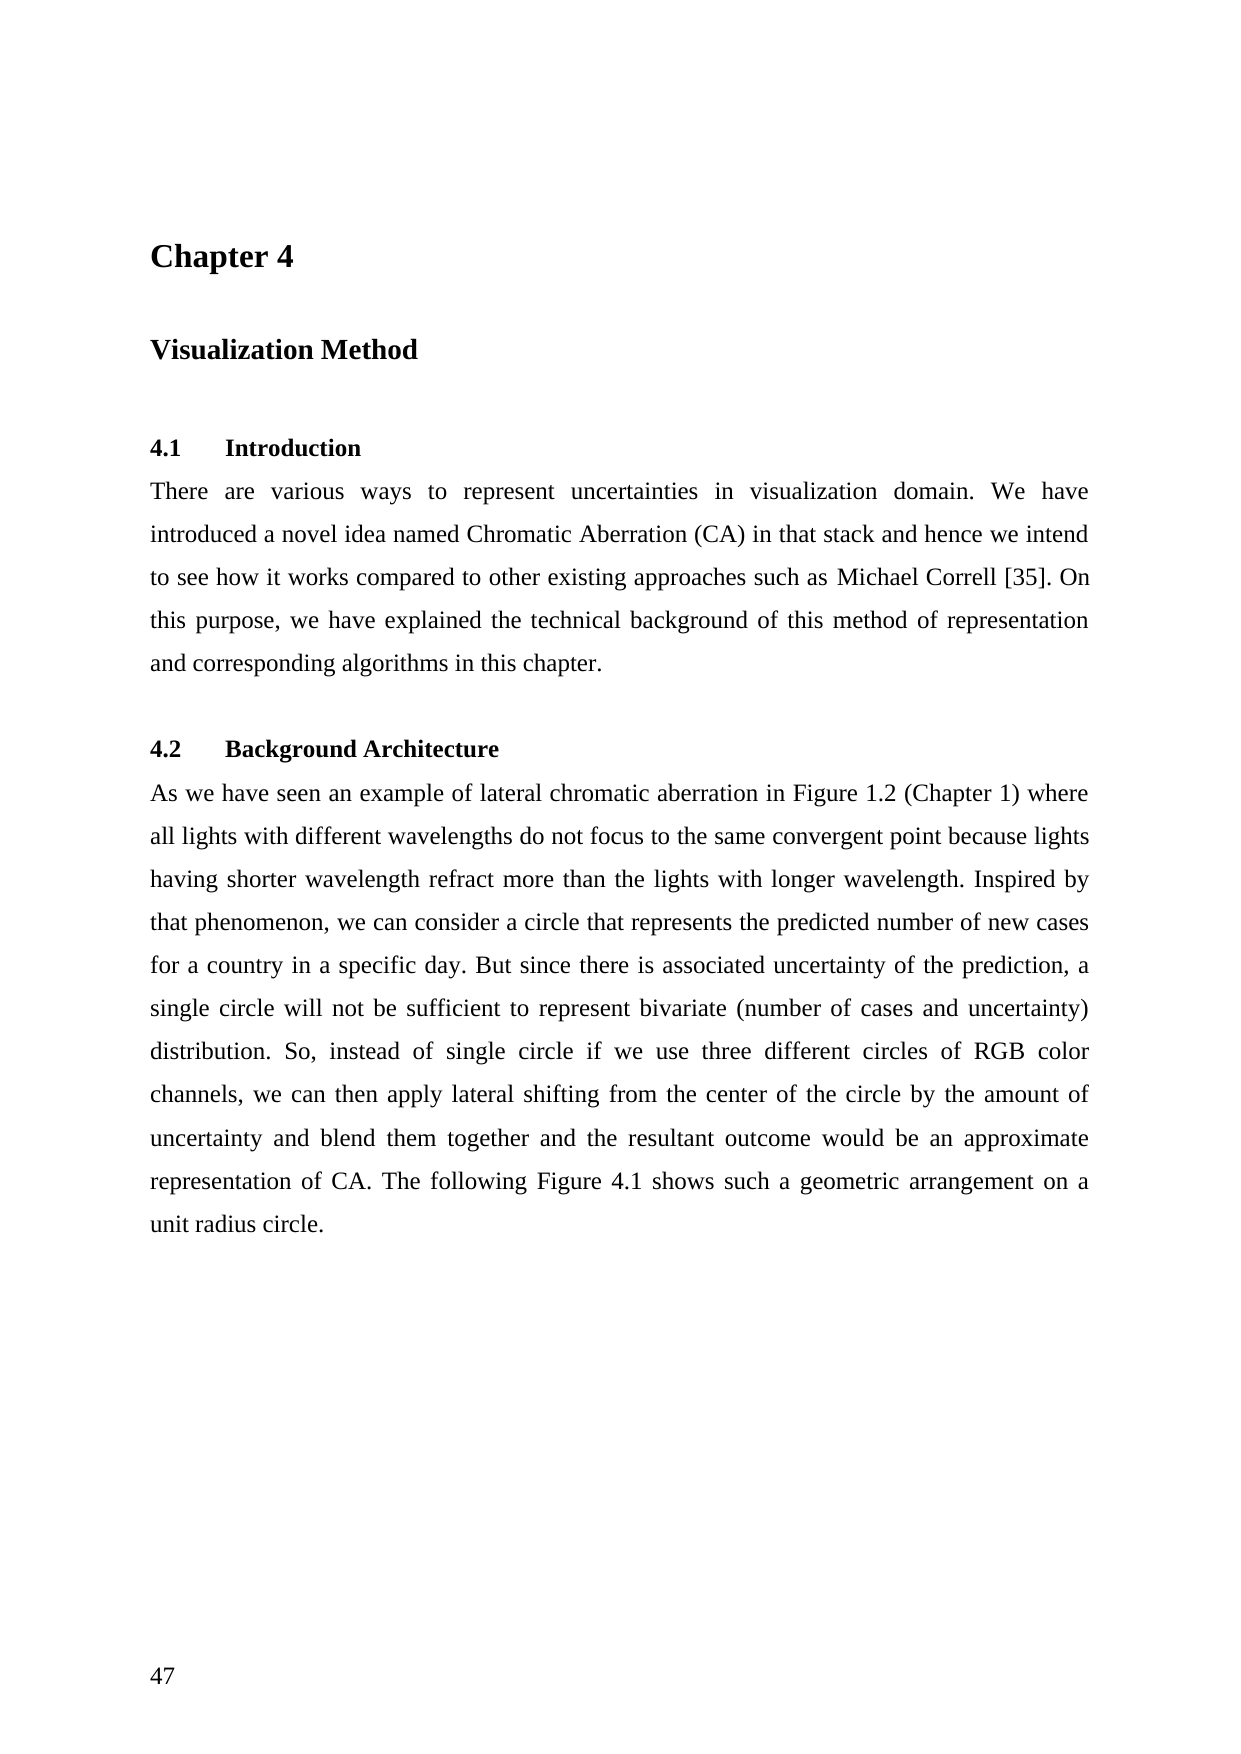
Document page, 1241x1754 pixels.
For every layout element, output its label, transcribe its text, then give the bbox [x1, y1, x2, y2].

text Visualization Method [150, 332, 1090, 366]
text As we have seen an example of lateral chromatic aberration in Figure 1.2 (Chapter 1) where all lights with different wavelengths do not focus to the same convergent point because lights having shorter wavelength refract more than the lights with longer wavelength. Inspired by that phenomenon, we can consider a circle that represents the predicted number of new cases for a country in a specific day. But since there is associated uncertainty of the prediction, a single circle will not be sufficient to represent bivariate (number of cases and uncertainty) distribution. So, instead of single circle if we use three different circles of RGB color channels, we can then apply lateral shifting from the center of the circle by the amount of uncertainty and blend them together and the resultant outcome would be an approximate representation of CA. The following Figure 4.1 shows such a geometric arrangement on a unit radius circle. [150, 778, 1090, 1238]
text There are various ways to represent uncertainties in visualization domain. We have introduced a novel idea named Chromatic Aberration (CA) in that stack and hence we intend to see how it works compared to other existing approaches such as Michael Correll [35]. On this purpose, we have explained the technical background of this method of representation and corresponding algorithms in this chapter. [150, 476, 1090, 677]
text Chapter 4 [150, 236, 1090, 318]
text 4.2 Background Architecture [150, 734, 1090, 763]
text 4.1 Introduction [150, 433, 1090, 461]
